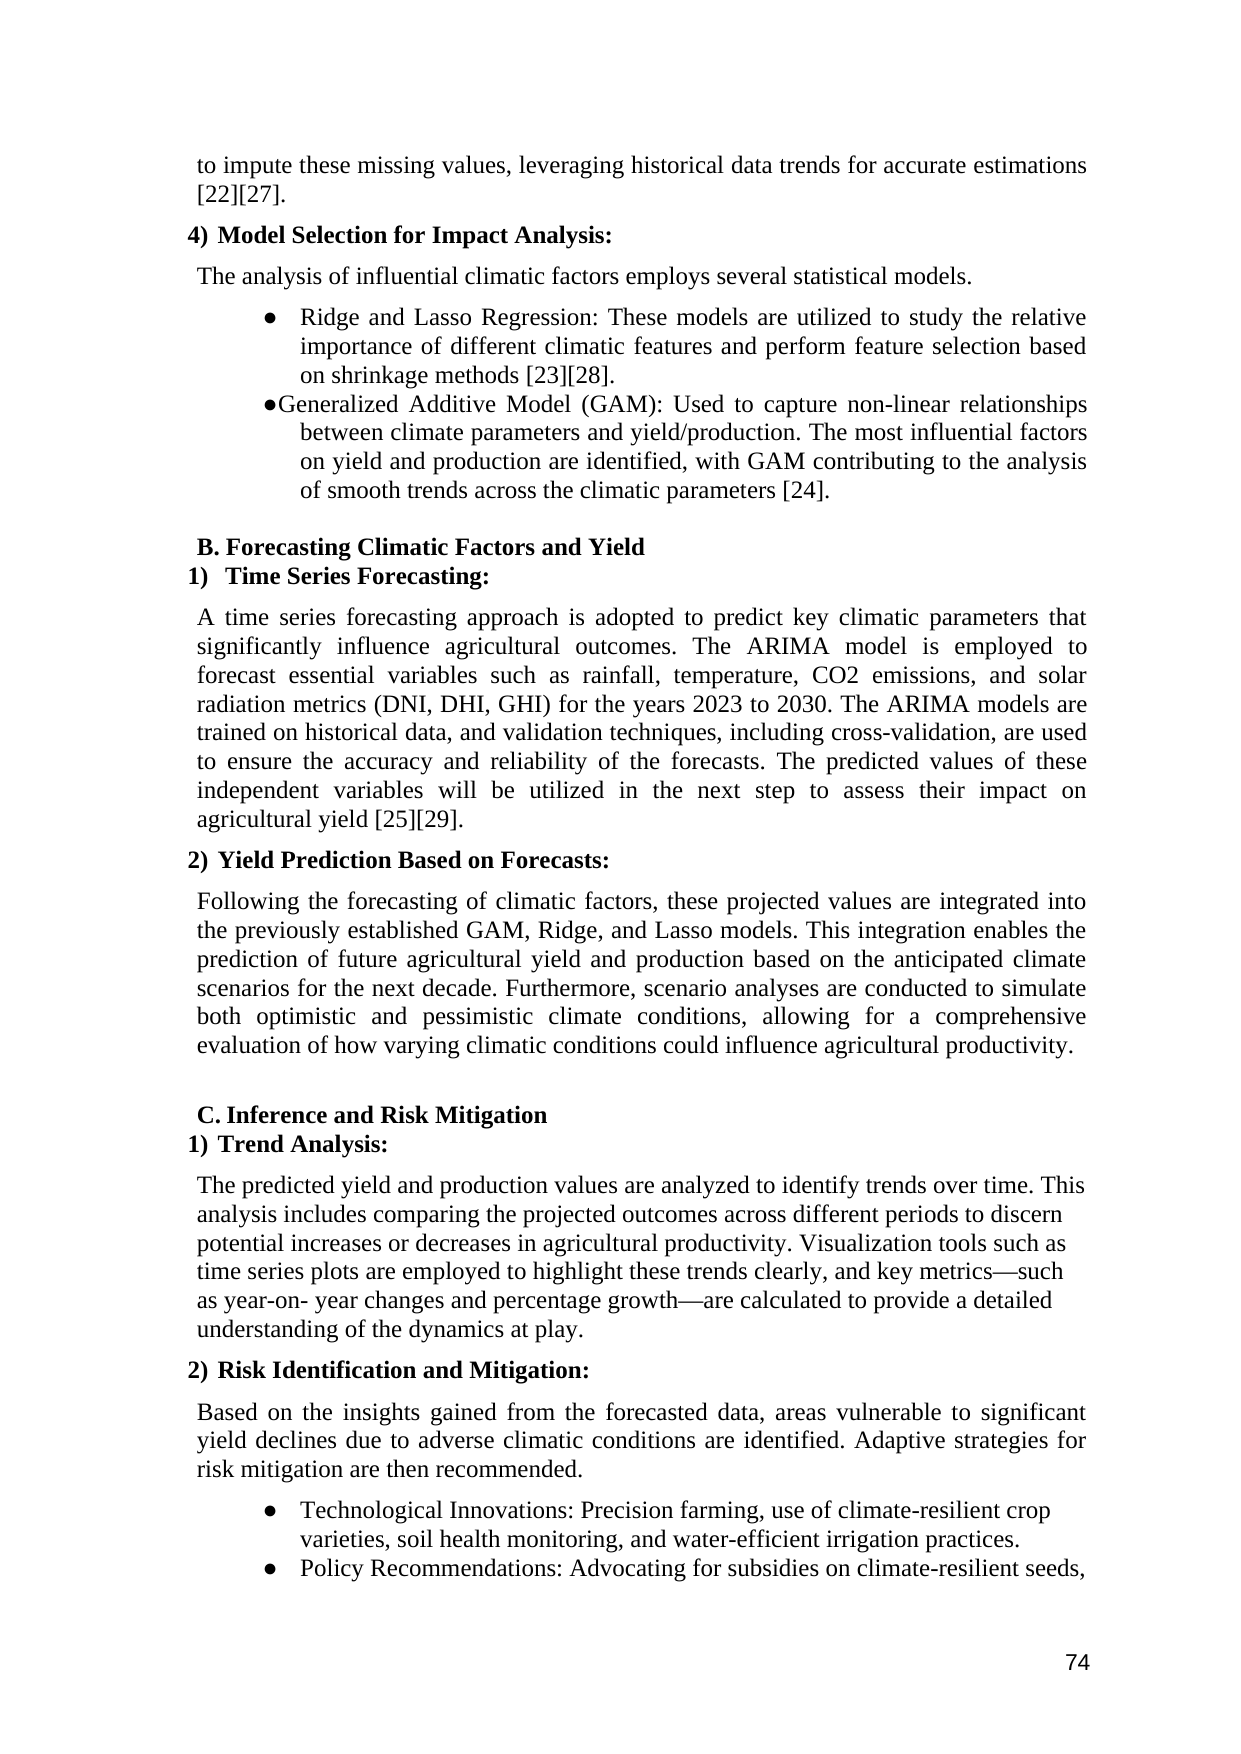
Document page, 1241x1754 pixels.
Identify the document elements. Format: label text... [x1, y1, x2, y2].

text The analysis of influential climatic factors employs several statistical models. [197, 261, 1090, 290]
text A time series forecasting approach is adopted to predict key climatic parameters that significantly influence agricultural outcomes. The ARIMA model is employed to forecast essential variables such as rainfall, temperature, CO2 emissions, and solar radiation metrics (DNI, DHI, GHI) for the years 2023 to 2030. The ARIMA models are trained on historical data, and validation techniques, including cross-validation, are used to ensure the accuracy and reliability of the forecasts. The predicted values of these independent variables will be utilized in the next step to assess their impact on agricultural yield [25][29]. [197, 602, 1088, 832]
list Trend Analysis: [187, 1129, 1090, 1158]
list Generalized Additive Model (GAM): Used to capture non-linear relationships between climate parameters and yield/production. The most influential factors on yield and production are identified, with GAM contributing to the analysis of smooth trends across the climatic parameters [24]. [262, 389, 1088, 504]
list Inference and Risk Mitigation [197, 1100, 1090, 1129]
list Ridge and Lasso Regression: These models are utilized to study the relative importance of different climatic features and perform feature selection based on shrinkage methods [23][28]. [262, 302, 1087, 389]
list Yield Prediction Based on Forecasts: [187, 845, 1090, 874]
list Technological Innovations: Precision farming, use of climate-resilient crop varieties, soil health monitoring, and water-efficient irrigation practices. [262, 1495, 1088, 1553]
list Forecasting Climatic Factors and Yield [197, 532, 1090, 561]
text The predicted yield and production values are analyzed to identify trends over time. This analysis includes comparing the projected outcomes across different periods to discern potential increases or decreases in agricultural productivity. Visualization tools such as time series plots are employed to highlight these trends clearly, and key metrics—such as year-on- year changes and percentage growth—are calculated to provide a detailed understanding of the dynamics at play. [197, 1170, 1090, 1343]
text Following the forecasting of climatic factors, these projected values are integrated into the previously established GAM, Ridge, and Lasso models. This integration enables the prediction of future agricultural yield and production based on the anticipated climate scenarios for the next decade. Furthermore, scenario analyses are conducted to simulate both optimistic and pessimistic climate conditions, allowing for a comprehensive evaluation of how varying climatic conditions could influence agricultural productivity. [197, 886, 1088, 1059]
text Based on the insights gained from the forecasted data, areas vulnerable to significant yield declines due to adverse climatic conditions are identified. Adaptive strategies for risk mitigation are then recommended. [197, 1397, 1087, 1483]
list Time Series Forecasting: [187, 561, 1090, 590]
list Model Selection for Impact Analysis: [187, 220, 1090, 249]
list Risk Identification and Mitigation: [187, 1355, 1090, 1384]
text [197, 150, 1088, 207]
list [262, 1553, 1088, 1582]
